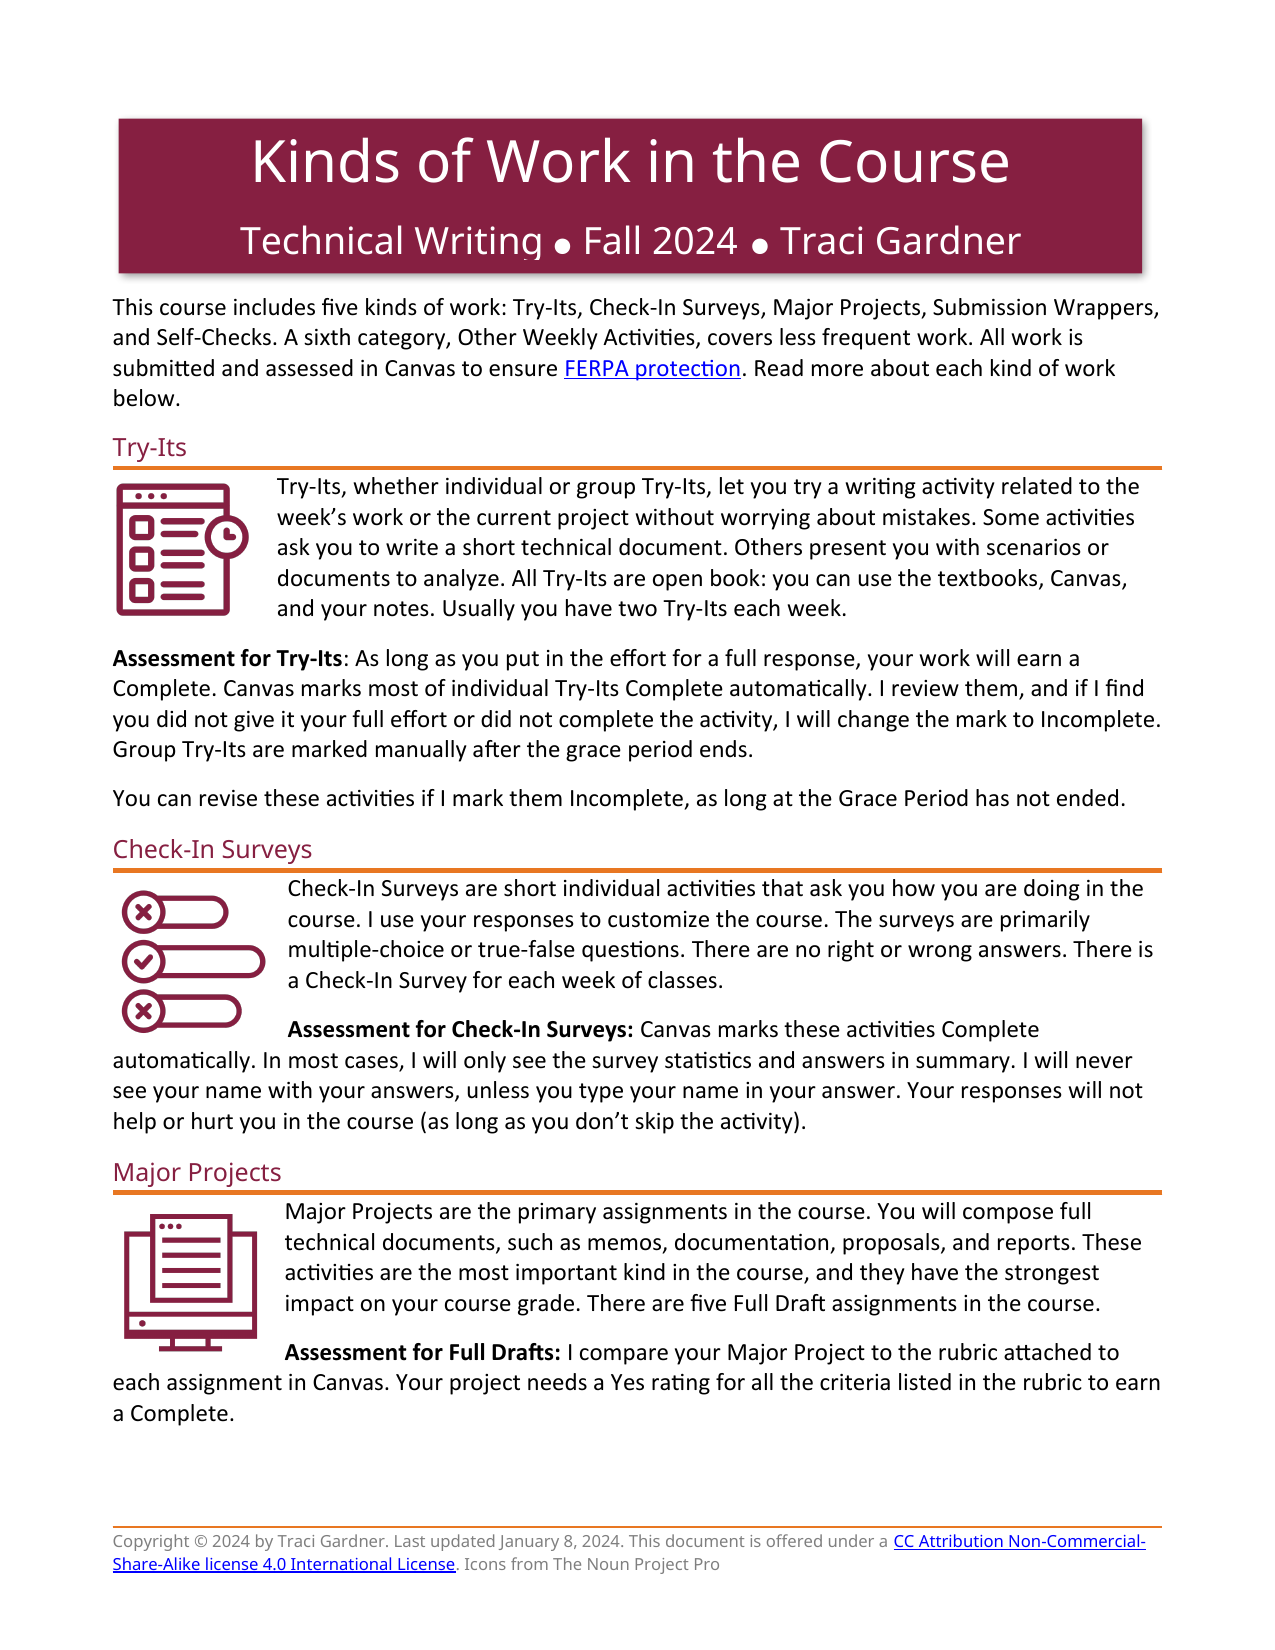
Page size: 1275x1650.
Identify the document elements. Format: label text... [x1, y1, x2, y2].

picture [118, 887, 269, 1037]
text Assessment for Check-In Surveys: Canvas marks these activities Complete automatically. In most cases, I will only see the survey statistics and answers in summary. I will never see your name with your answers, unless you type your name in your answer. Your responses will not help or hurt you in the course (as long as you don’t skip the activity). [112, 1013, 1162, 1136]
picture [115, 1207, 266, 1358]
text Check-In Surveys are short individual activities that ask you how you are doing in the course. I use your responses to customize the course. The surveys are primarily multiple-choice or true-false questions. There are no right or wrong answers. There is a Check-In Survey for each week of classes. [112, 873, 1162, 995]
text Try-Its, whether individual or group Try-Its, let you try a writing activity related to the week’s work or the current project without worrying about mistakes. Some activities ask you to write a short technical document. Others present you with scenarios or documents to analyze. All Try-Its are open book: you can use the textbooks, Canvas, and your notes. Usually you have two Try-Its each week. [112, 470, 1162, 623]
text You can revise these activities if I mark them Incomplete, as long at the Grace Period has not ended. [112, 782, 1162, 813]
picture [107, 474, 258, 625]
subtitle Major Projects [112, 1154, 1162, 1195]
text Major Projects are the primary assignments in the course. You will compose full technical documents, such as memos, documentation, proposals, and reports. These activities are the most important kind in the course, and they have the strongest impact on your course grade. There are five Full Draft assignments in the course. [112, 1195, 1162, 1317]
text Assessment for Full Drafts: I compare your Major Project to the rubric attached to each assignment in Canvas. Your project needs a Yes rating for all the criteria listed in the rubric to earn a Complete. [112, 1336, 1162, 1427]
text This course includes five kinds of work: Try-Its, Check-In Surveys, Major Projects, Submission Wrappers, and Self-Checks. A sixth category, Other Weekly Activities, covers less frequent work. All work is submitted and assessed in Canvas to ensure FERPA protection. Read more about each kind of work below. [112, 291, 1162, 413]
subtitle Try-Its [112, 429, 1162, 470]
subtitle Check-In Surveys [112, 832, 1162, 873]
text Assessment for Try-Its: As long as you put in the effort for a full response, your work will earn a Complete. Canvas marks most of individual Try-Its Complete automatically. I review them, and if I find you did not give it your full effort or did not complete the activity, I will change the mark to Incomplete. Group Try-Its are marked manually after the grace period ends. [112, 642, 1162, 764]
